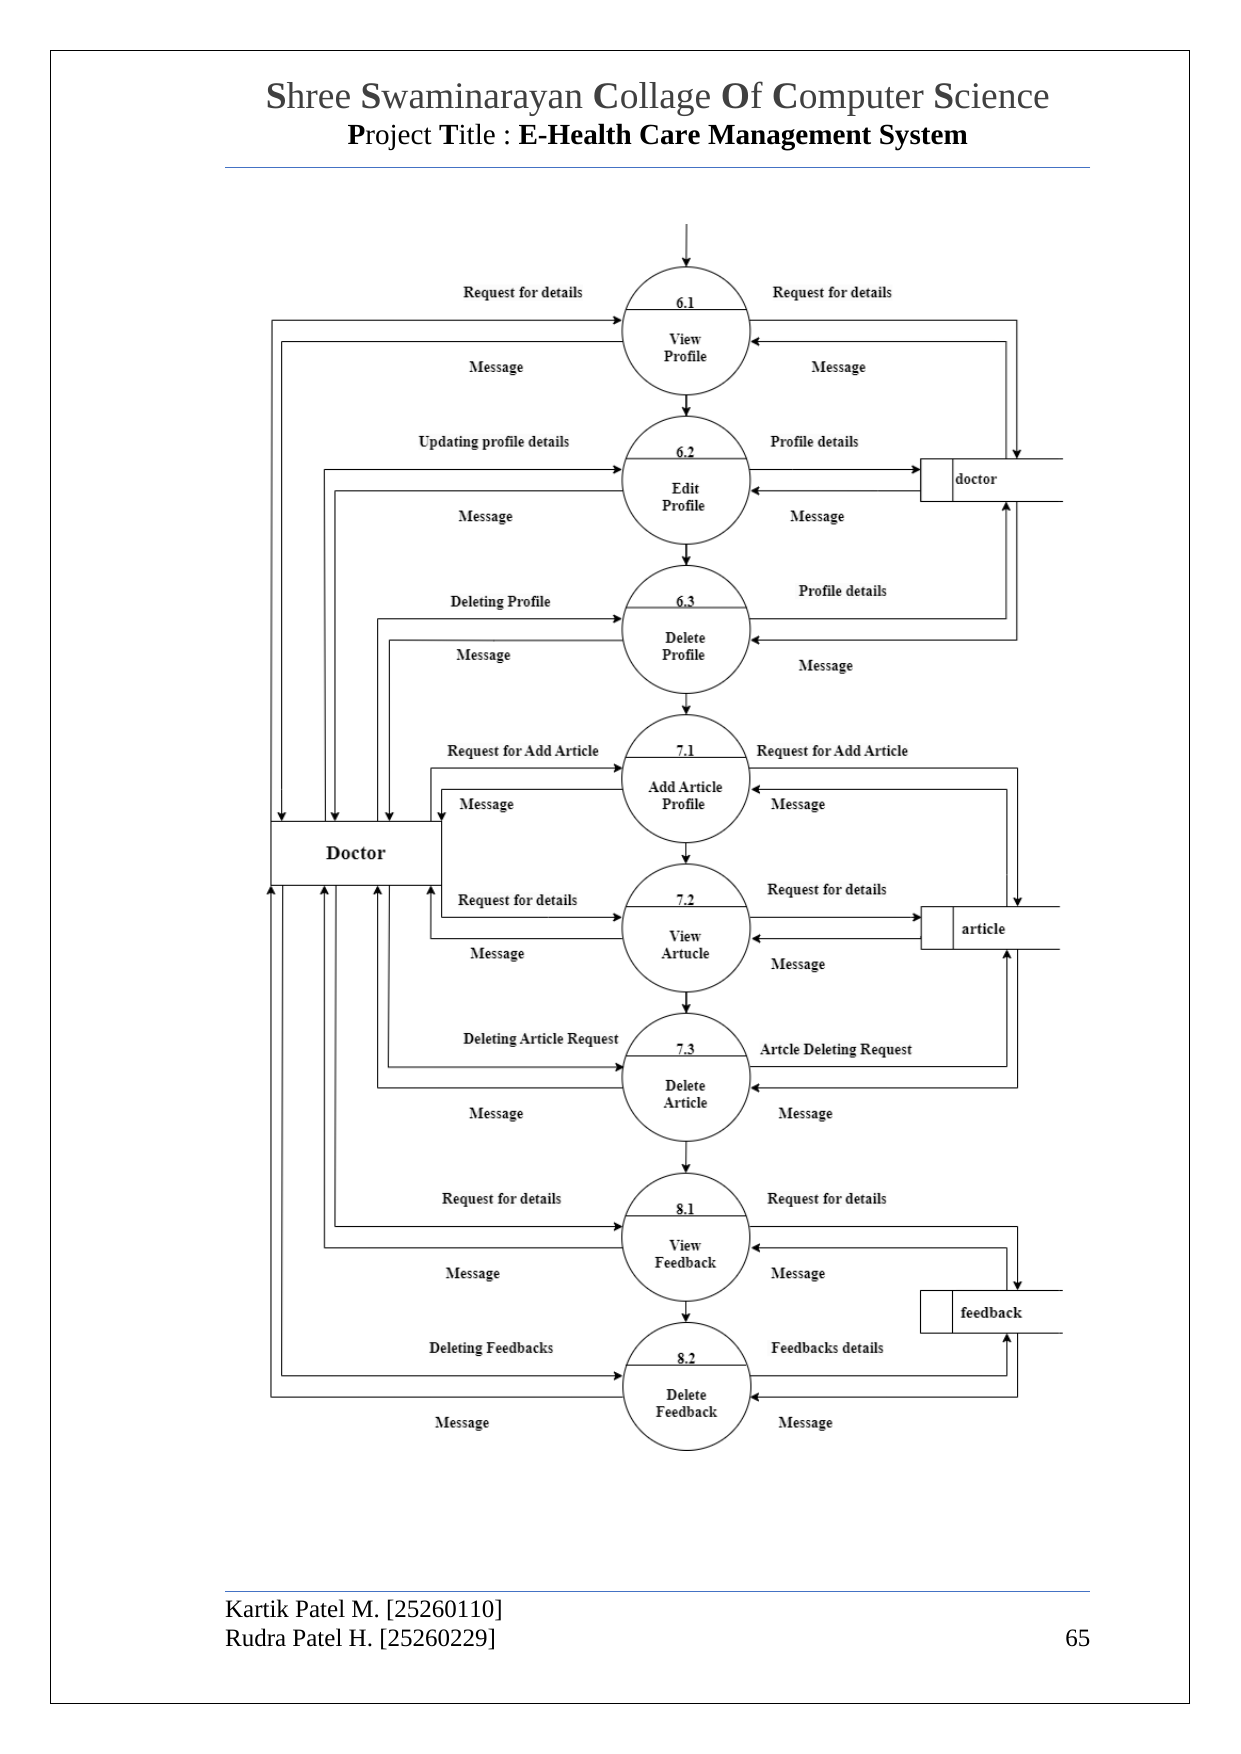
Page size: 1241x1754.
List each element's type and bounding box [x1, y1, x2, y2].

picture [263, 224, 1064, 1451]
